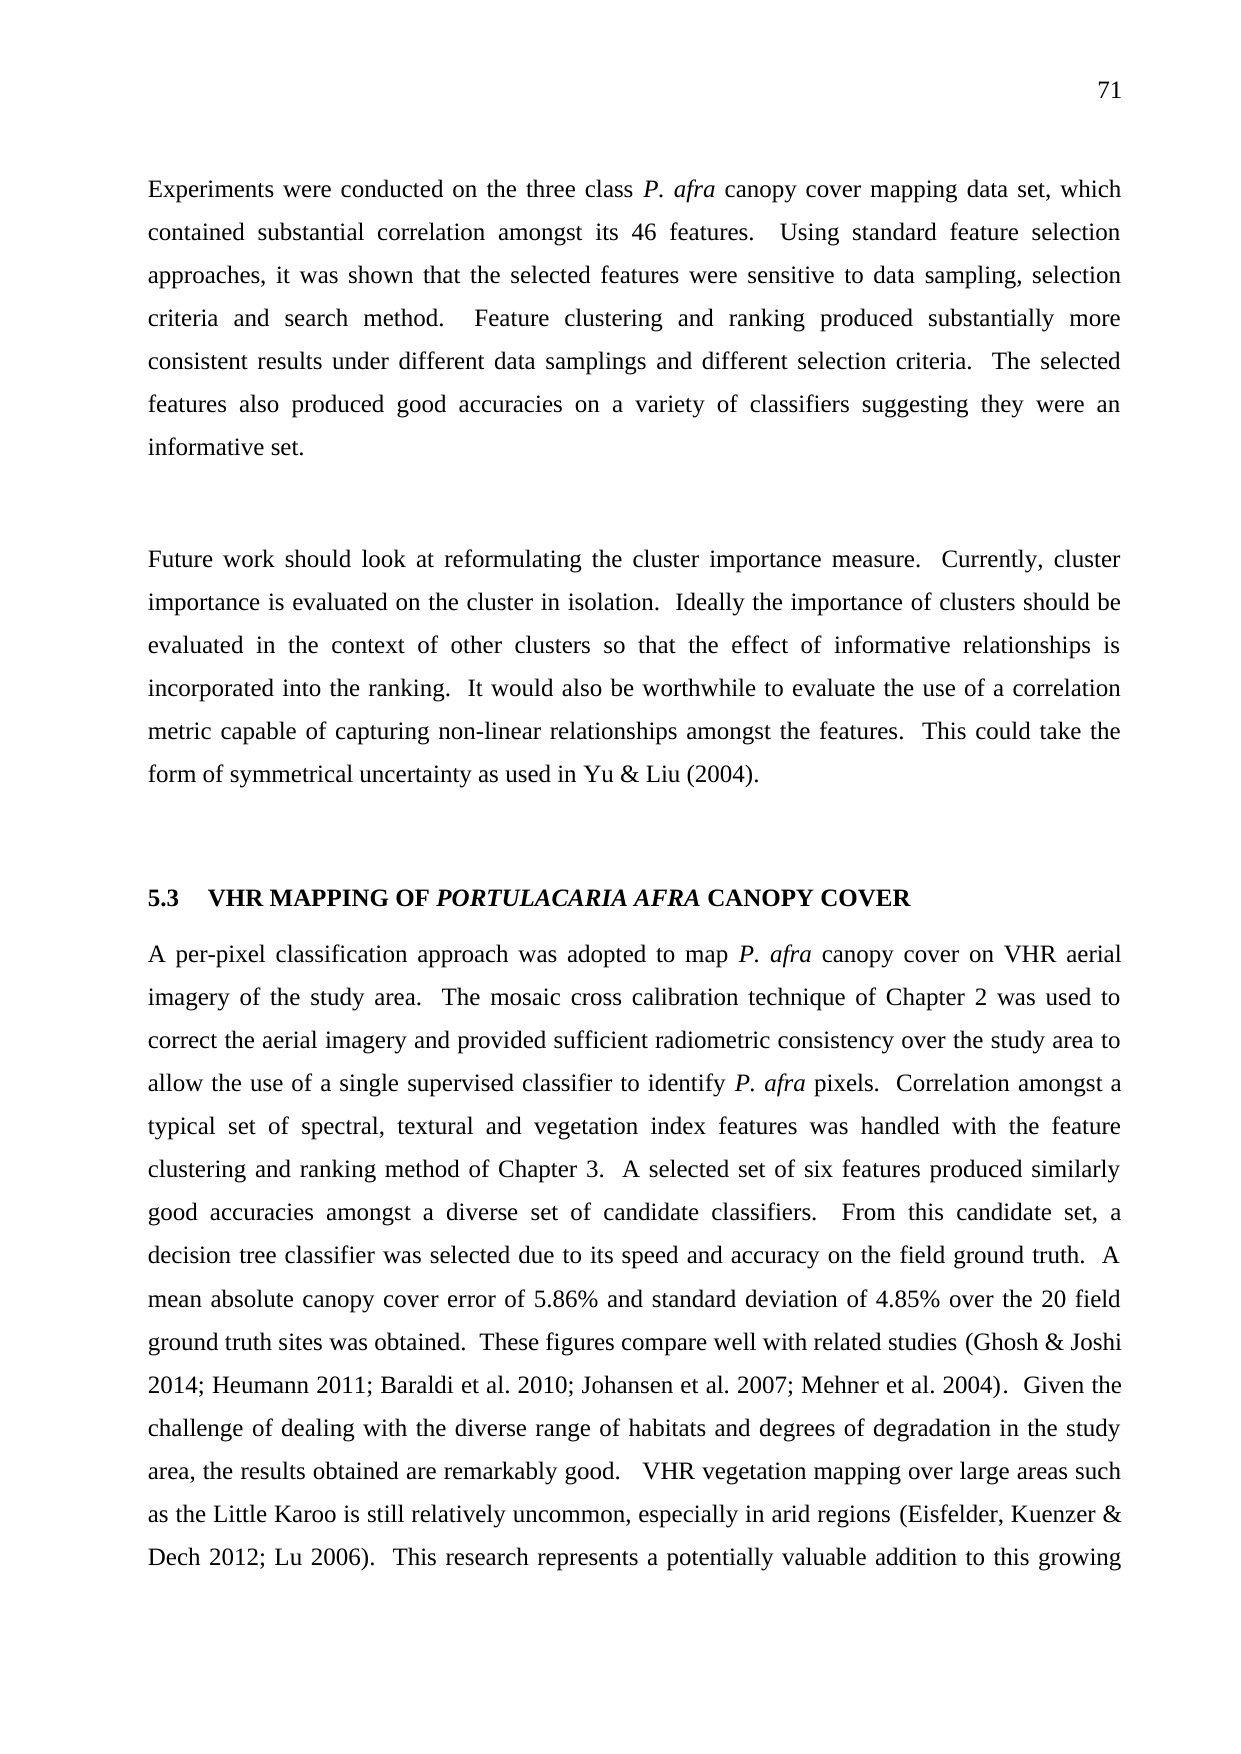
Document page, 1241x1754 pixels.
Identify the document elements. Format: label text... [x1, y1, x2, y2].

text Future work should look at reformulating the cluster importance measure. Currently, cluster importance is evaluated on the cluster in isolation. Ideally the importance of clusters should be evaluated in the context of other clusters so that the effect of informative relationships is incorporated into the ranking. It would also be worthwhile to evaluate the use of a correlation metric capable of capturing non-linear relationships amongst the features. This could take the form of symmetrical uncertainty as used in Yu & Liu (2004). [148, 544, 1122, 788]
subtitle VHR MAPPING OF PORTULACARIA AFRA CANOPY COVER [148, 883, 1122, 912]
text Experiments were conducted on the three class P. afra canopy cover mapping data set, which contained substantial correlation amongst its 46 features. Using standard feature selection approaches, it was shown that the selected features were sensitive to data sampling, selection criteria and search method. Feature clustering and ranking produced substantially more consistent results under different data samplings and different selection criteria. The selected features also produced good accuracies on a variety of classifiers suggesting they were an informative set. [148, 174, 1122, 461]
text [148, 939, 1122, 1571]
